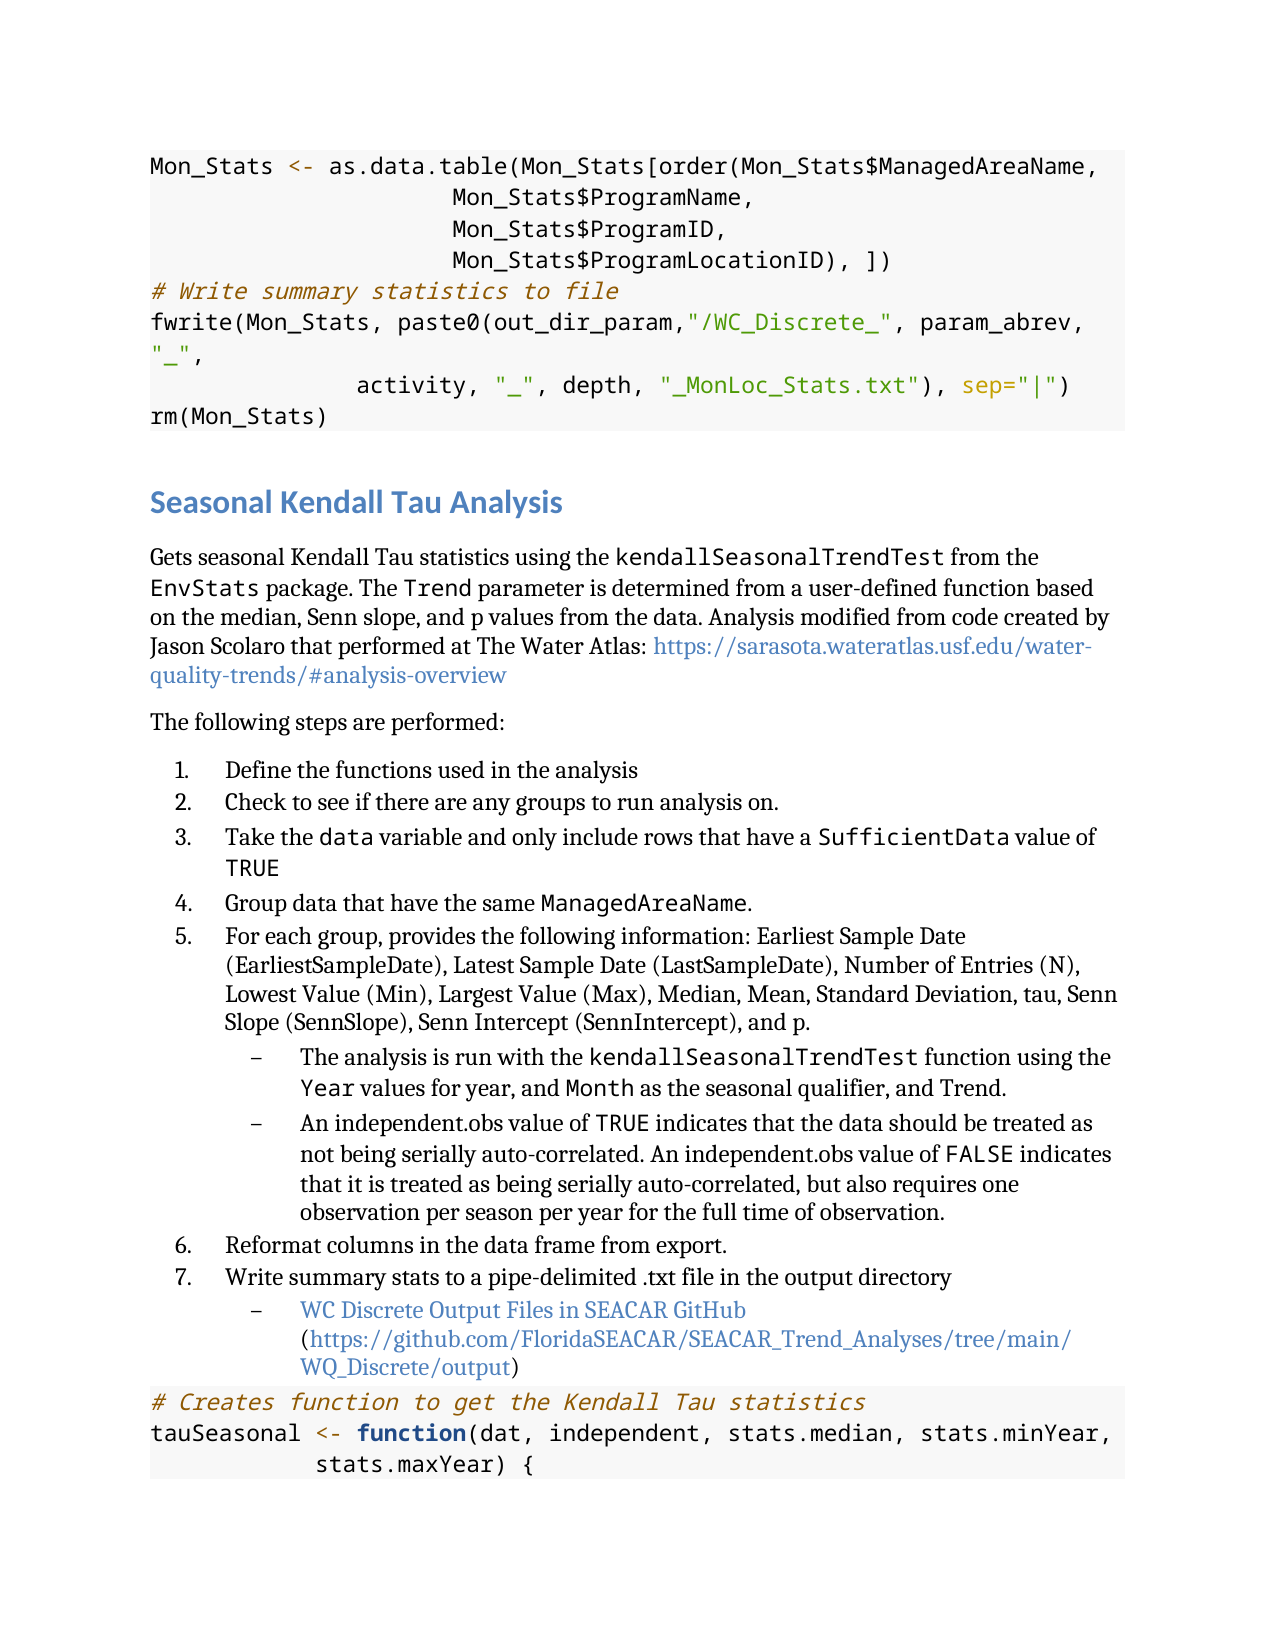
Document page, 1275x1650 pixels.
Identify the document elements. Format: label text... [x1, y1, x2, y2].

subtitle Seasonal Kendall Tau Analysis [150, 481, 1125, 522]
list Group data that have the same ManagedAreaName. [175, 887, 1125, 918]
list WC Discrete Output Files in SEACAR GitHub (https://github.com/FloridaSEACAR/SEACAR_Trend_Analyses/tree/main/WQ_Discrete/output) [250, 1296, 1125, 1382]
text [150, 150, 1125, 431]
list Take the data variable and only include rows that have a SufficientData value of TRUE [175, 821, 1125, 883]
list For each group, provides the following information: Earliest Sample Date (EarliestSampleDate), Latest Sample Date (LastSampleDate), Number of Entries (N), Lowest Value (Min), Largest Value (Max), Median, Mean, Standard Deviation, tau, Senn Slope (SennSlope), Senn Intercept (SennIntercept), and p. [175, 922, 1125, 1037]
list Check to see if there are any groups to run analysis on. [175, 788, 1125, 817]
list Define the functions used in the analysis [175, 756, 1125, 784]
list Reformat columns in the data frame from export. [175, 1231, 1125, 1259]
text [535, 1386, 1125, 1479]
text Gets seasonal Kendall Tau statistics using the kendallSeasonalTrendTest from the EnvStats package. The Trend parameter is determined from a user-defined function based on the median, Senn slope, and p values from the data. Analysis modified from code created by Jason Scolaro that performed at The Water Atlas: https://sarasota.wateratlas.usf.edu/water-quality-trends/#analysis-overview [150, 541, 1125, 689]
list Write summary stats to a pipe-delimited .txt file in the output directory [175, 1263, 1125, 1292]
list The analysis is run with the kendallSeasonalTrendTest function using the Year values for year, and Month as the seasonal qualifier, and Trend. [250, 1041, 1125, 1103]
text The following steps are performed: [150, 708, 1125, 737]
list An independent.obs value of TRUE indicates that the data should be treated as not being serially auto-correlated. An independent.obs value of FALSE indicates that it is treated as being serially auto-correlated, but also requires one observation per season per year for the full time of observation. [250, 1107, 1125, 1227]
